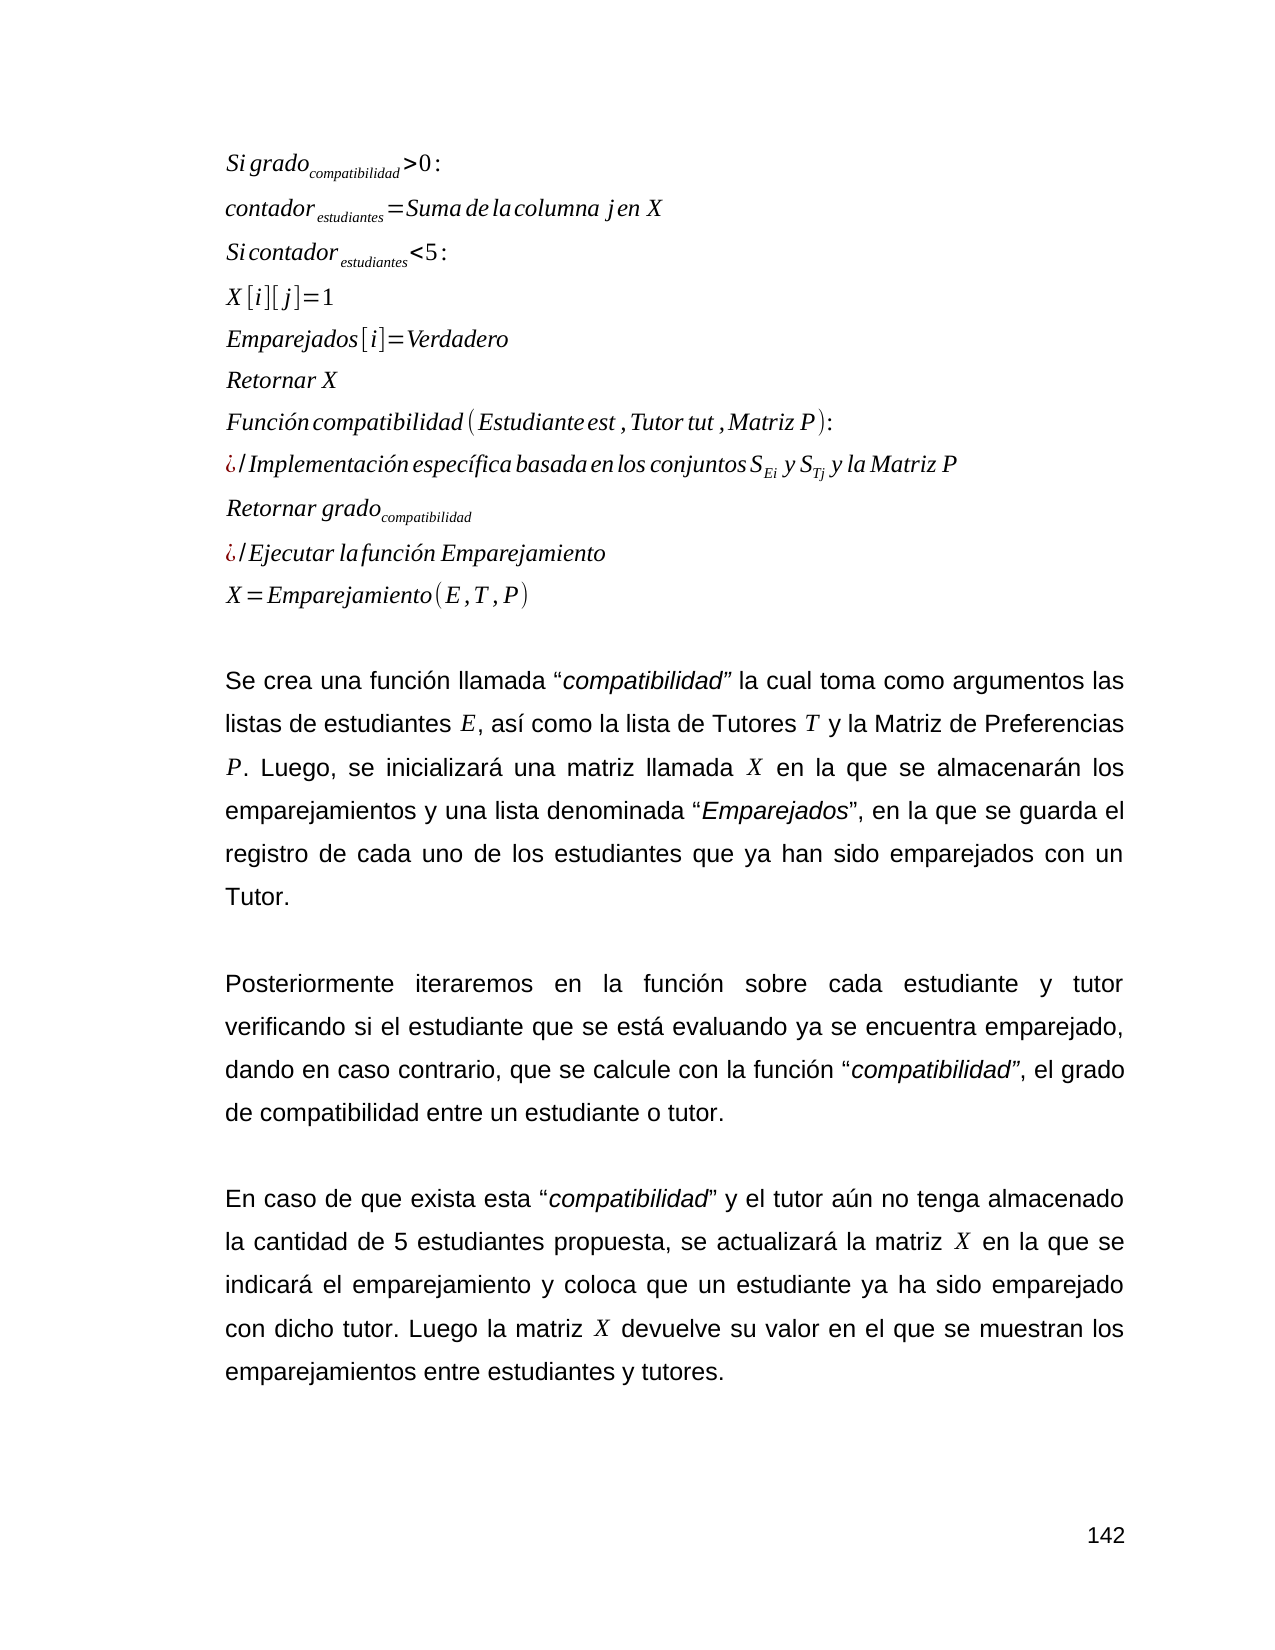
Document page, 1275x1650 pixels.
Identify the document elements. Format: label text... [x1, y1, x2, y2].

text Posteriormente iteraremos en la función sobre cada estudiante y tutor verificando si el estudiante que se está evaluando ya se encuentra emparejado, dando en caso contrario, que se calcule con la función “compatibilidad”, el grado de compatibilidad entre un estudiante o tutor. [225, 968, 1125, 1127]
text Se crea una función llamada “compatibilidad” la cual toma como argumentos las listas de estudiantes , así como la lista de Tutores y la Matriz de Preferencias . Luego, se inicializará una matriz llamada en la que se almacenarán los emparejamientos y una lista denominada “Emparejados”, en la que se guarda el registro de cada uno de los estudiantes que ya han sido emparejados con un Tutor. [225, 666, 1125, 911]
text En caso de que exista esta “compatibilidad” y el tutor aún no tenga almacenado la cantidad de 5 estudiantes propuesta, se actualizará la matriz en la que se indicará el emparejamiento y coloca que un estudiante ya ha sido emparejado con dicho tutor. Luego la matriz devuelve su valor en el que se muestran los emparejamientos entre estudiantes y tutores. [225, 1184, 1125, 1385]
